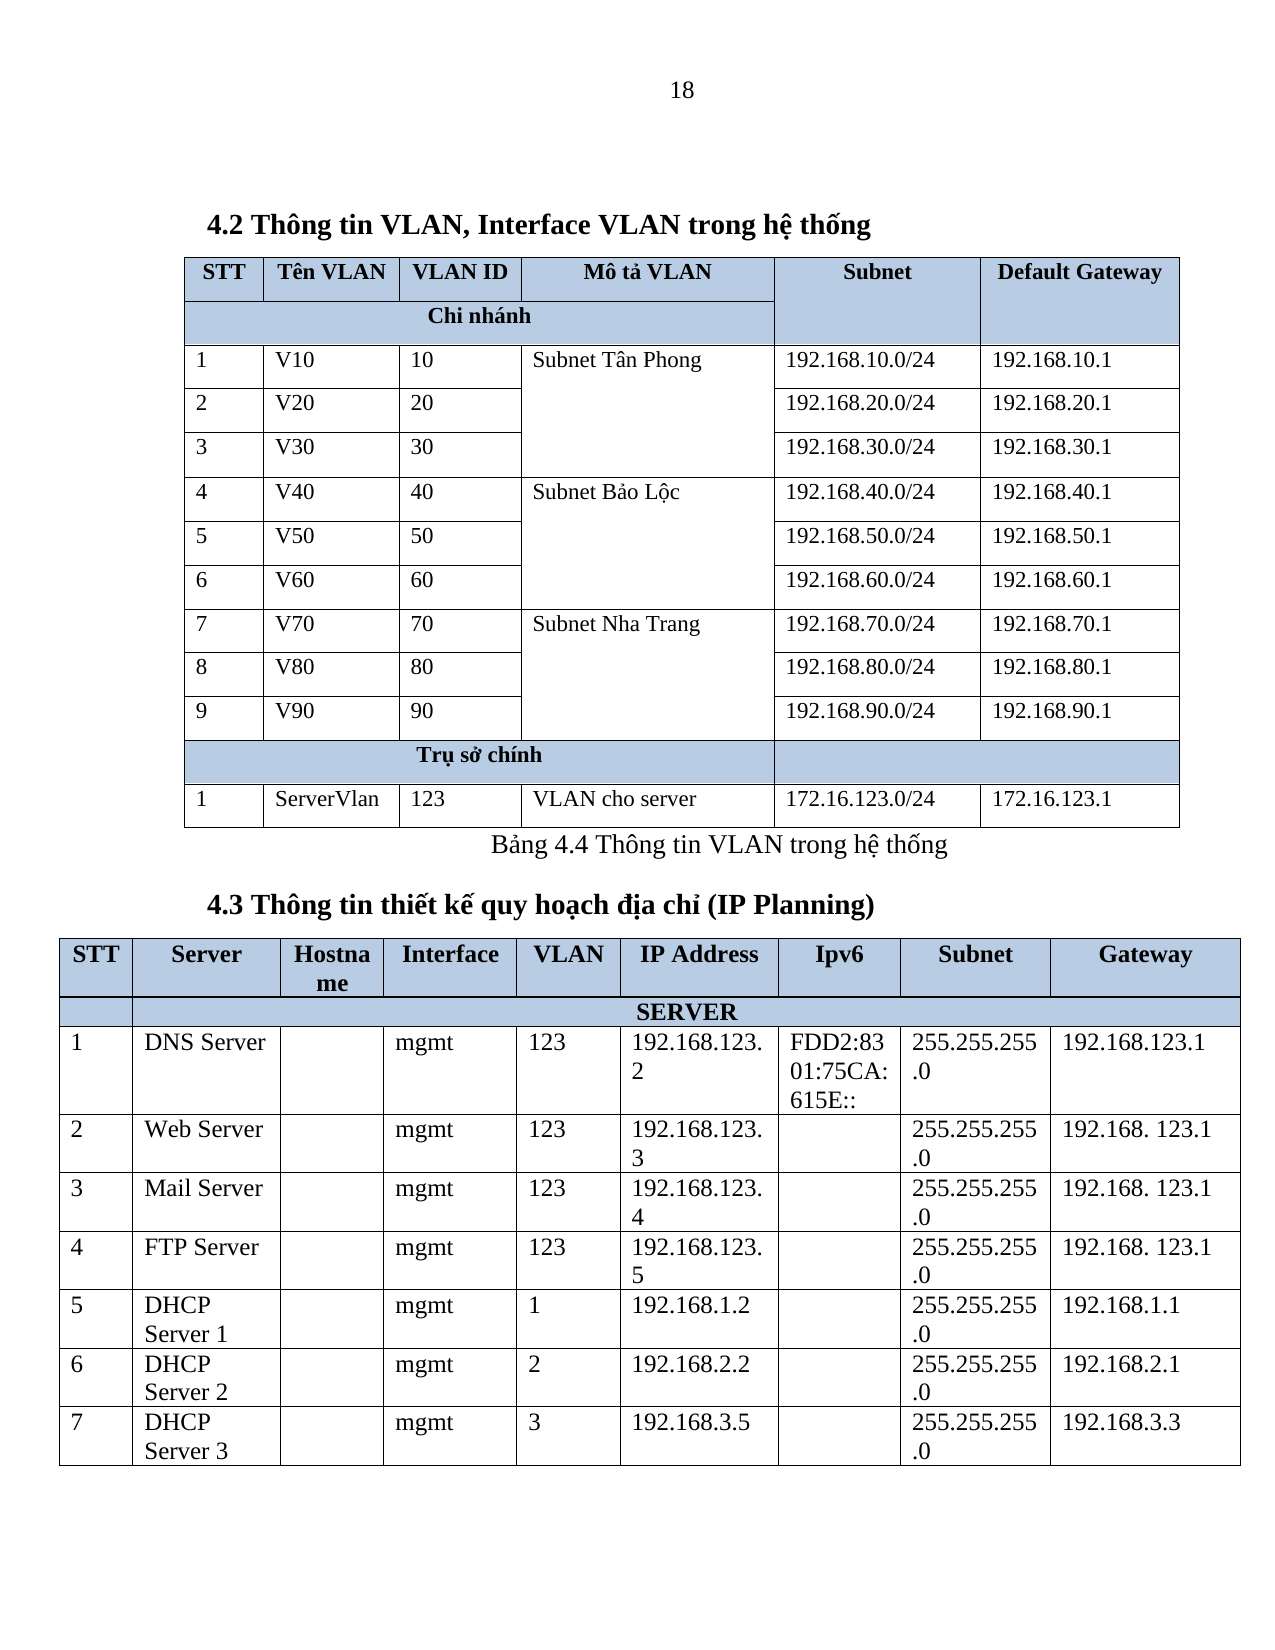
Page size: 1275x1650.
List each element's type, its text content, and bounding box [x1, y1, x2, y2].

table_cell 255.255.255.0 [901, 1232, 1050, 1289]
table_cell 255.255.255.0 [901, 1407, 1050, 1465]
table_cell V80 [264, 653, 399, 696]
table_cell VLAN cho server [522, 785, 774, 827]
table_header Tên VLAN [264, 258, 399, 301]
table_cell 192.168.3.3 [1051, 1407, 1240, 1465]
table_cell Mail Server [133, 1173, 280, 1231]
table_cell 30 [400, 433, 521, 477]
table_cell 255.255.255.0 [901, 1027, 1050, 1113]
table_cell 123 [517, 1173, 620, 1231]
table_cell 50 [400, 522, 521, 565]
table_cell [60, 998, 132, 1026]
table_cell [775, 741, 1179, 783]
table_cell 3 [60, 1173, 132, 1231]
table_cell 6 [60, 1349, 132, 1406]
table_header Server [133, 939, 280, 996]
table_cell 192.168.20.1 [981, 389, 1179, 432]
table_cell [281, 1349, 383, 1406]
table_cell 6 [185, 566, 263, 608]
table_cell mgmt [384, 1349, 516, 1406]
table_cell 2 [185, 389, 263, 432]
table_header Default Gateway [981, 258, 1179, 344]
table_header Subnet [775, 258, 980, 344]
table_header Mô tả VLAN [522, 258, 774, 301]
table_cell [779, 1115, 900, 1172]
table_header IP Address [621, 939, 778, 996]
table_cell 8 [185, 653, 263, 696]
table_cell 192.168.40.0/24 [775, 478, 980, 521]
table_cell Subnet Bảo Lộc [522, 478, 774, 608]
table_cell 1 [185, 785, 263, 827]
table_cell 90 [400, 697, 521, 740]
table_header Ipv6 [779, 939, 900, 996]
table_cell 192.168.30.1 [981, 433, 1179, 477]
table_cell 172.16.123.0/24 [775, 785, 980, 827]
table_cell 192.168.1.1 [1051, 1290, 1240, 1348]
text Bảng 4.4 Thông tin VLAN trong hệ thống [207, 828, 1157, 859]
table_cell [281, 1407, 383, 1465]
table_cell SERVER [133, 998, 1240, 1026]
text 4.3 Thông tin thiết kế quy hoạch địa chỉ (IP Planning) [207, 887, 1157, 921]
table_cell 192.168. 123.1 [1051, 1115, 1240, 1172]
table_cell V70 [264, 610, 399, 652]
table_cell 1 [185, 346, 263, 388]
table_cell 123 [400, 785, 521, 827]
table_cell 20 [400, 389, 521, 432]
table_cell 70 [400, 610, 521, 652]
text 4.2 Thông tin VLAN, Interface VLAN trong hệ thống [207, 207, 1157, 240]
table_cell 192.168.90.0/24 [775, 697, 980, 740]
table_cell 192.168. 123.1 [1051, 1173, 1240, 1231]
table_cell [779, 1349, 900, 1406]
table_cell 192.168.50.1 [981, 522, 1179, 565]
table_cell 123 [517, 1115, 620, 1172]
table_cell 4 [185, 478, 263, 521]
table_cell V30 [264, 433, 399, 477]
table_cell DNS Server [133, 1027, 280, 1113]
table_cell 80 [400, 653, 521, 696]
table_cell 192.168.50.0/24 [775, 522, 980, 565]
table_cell 192.168.20.0/24 [775, 389, 980, 432]
table_cell [281, 1290, 383, 1348]
table_cell Subnet Tân Phong [522, 346, 774, 477]
table_cell [281, 1027, 383, 1113]
table_cell 7 [60, 1407, 132, 1465]
table_cell [779, 1173, 900, 1231]
table_cell 192.168.123.1 [1051, 1027, 1240, 1113]
table_header STT [185, 258, 263, 301]
table_cell ServerVlan [264, 785, 399, 827]
table_cell 123 [517, 1027, 620, 1113]
table_cell 2 [60, 1115, 132, 1172]
table_cell V10 [264, 346, 399, 388]
table_cell FTP Server [133, 1232, 280, 1289]
table_cell [281, 1115, 383, 1172]
table_cell 255.255.255.0 [901, 1115, 1050, 1172]
table_cell mgmt [384, 1407, 516, 1465]
table_header Subnet [901, 939, 1050, 996]
table_cell 192.168.123.4 [621, 1173, 778, 1231]
table_cell 7 [185, 610, 263, 652]
table_cell 2 [517, 1349, 620, 1406]
table_cell 192.168.123.3 [621, 1115, 778, 1172]
table_cell 192.168.10.0/24 [775, 346, 980, 388]
table_cell mgmt [384, 1290, 516, 1348]
table_cell 40 [400, 478, 521, 521]
table_cell 192.168.60.0/24 [775, 566, 980, 608]
table_cell 172.16.123.1 [981, 785, 1179, 827]
table_cell 192.168.2.1 [1051, 1349, 1240, 1406]
table_cell V90 [264, 697, 399, 740]
table_cell 1 [517, 1290, 620, 1348]
table_cell 1 [60, 1027, 132, 1113]
table_cell 192.168.1.2 [621, 1290, 778, 1348]
table_cell 123 [517, 1232, 620, 1289]
table_cell 192.168.70.1 [981, 610, 1179, 652]
table_cell 192.168.80.0/24 [775, 653, 980, 696]
table_cell 10 [400, 346, 521, 388]
table_cell 3 [517, 1407, 620, 1465]
table_header VLAN [517, 939, 620, 996]
table_cell 9 [185, 697, 263, 740]
table_cell mgmt [384, 1115, 516, 1172]
table_cell DHCP Server 1 [133, 1290, 280, 1348]
table_cell V60 [264, 566, 399, 608]
table_header Gateway [1051, 939, 1240, 996]
table_header Hostname [281, 939, 383, 996]
table_cell Subnet Nha Trang [522, 610, 774, 740]
table_cell 192.168.90.1 [981, 697, 1179, 740]
table_cell [779, 1407, 900, 1465]
table_cell mgmt [384, 1027, 516, 1113]
table_cell 192.168.123.5 [621, 1232, 778, 1289]
table_cell V50 [264, 522, 399, 565]
table_cell 192.168.2.2 [621, 1349, 778, 1406]
table_cell mgmt [384, 1232, 516, 1289]
table_cell 192.168.70.0/24 [775, 610, 980, 652]
table_cell [281, 1173, 383, 1231]
table_cell DHCP Server 2 [133, 1349, 280, 1406]
table_cell 255.255.255.0 [901, 1173, 1050, 1231]
table_cell 192.168. 123.1 [1051, 1232, 1240, 1289]
table_cell 3 [185, 433, 263, 477]
table_cell 192.168.60.1 [981, 566, 1179, 608]
table_cell 192.168.80.1 [981, 653, 1179, 696]
table_cell V40 [264, 478, 399, 521]
table_cell 255.255.255.0 [901, 1290, 1050, 1348]
table_cell Chi nhánh [185, 302, 774, 344]
table_cell 192.168.10.1 [981, 346, 1179, 388]
table_cell Trụ sở chính [185, 741, 774, 783]
table_cell DHCP Server 3 [133, 1407, 280, 1465]
table_cell V20 [264, 389, 399, 432]
table_cell 192.168.3.5 [621, 1407, 778, 1465]
table_cell [779, 1290, 900, 1348]
table_cell 255.255.255.0 [901, 1349, 1050, 1406]
table_cell 5 [185, 522, 263, 565]
table_cell mgmt [384, 1173, 516, 1231]
table_header STT [60, 939, 132, 996]
table_cell FDD2:8301:75CA:615E:: [779, 1027, 900, 1113]
table_header VLAN ID [400, 258, 521, 301]
table_cell Web Server [133, 1115, 280, 1172]
table_cell [779, 1232, 900, 1289]
table_header Interface [384, 939, 516, 996]
table_cell 192.168.40.1 [981, 478, 1179, 521]
table_cell 5 [60, 1290, 132, 1348]
table_cell 192.168.30.0/24 [775, 433, 980, 477]
table_cell 4 [60, 1232, 132, 1289]
table_cell 192.168.123.2 [621, 1027, 778, 1113]
table_cell 60 [400, 566, 521, 608]
table_cell [281, 1232, 383, 1289]
